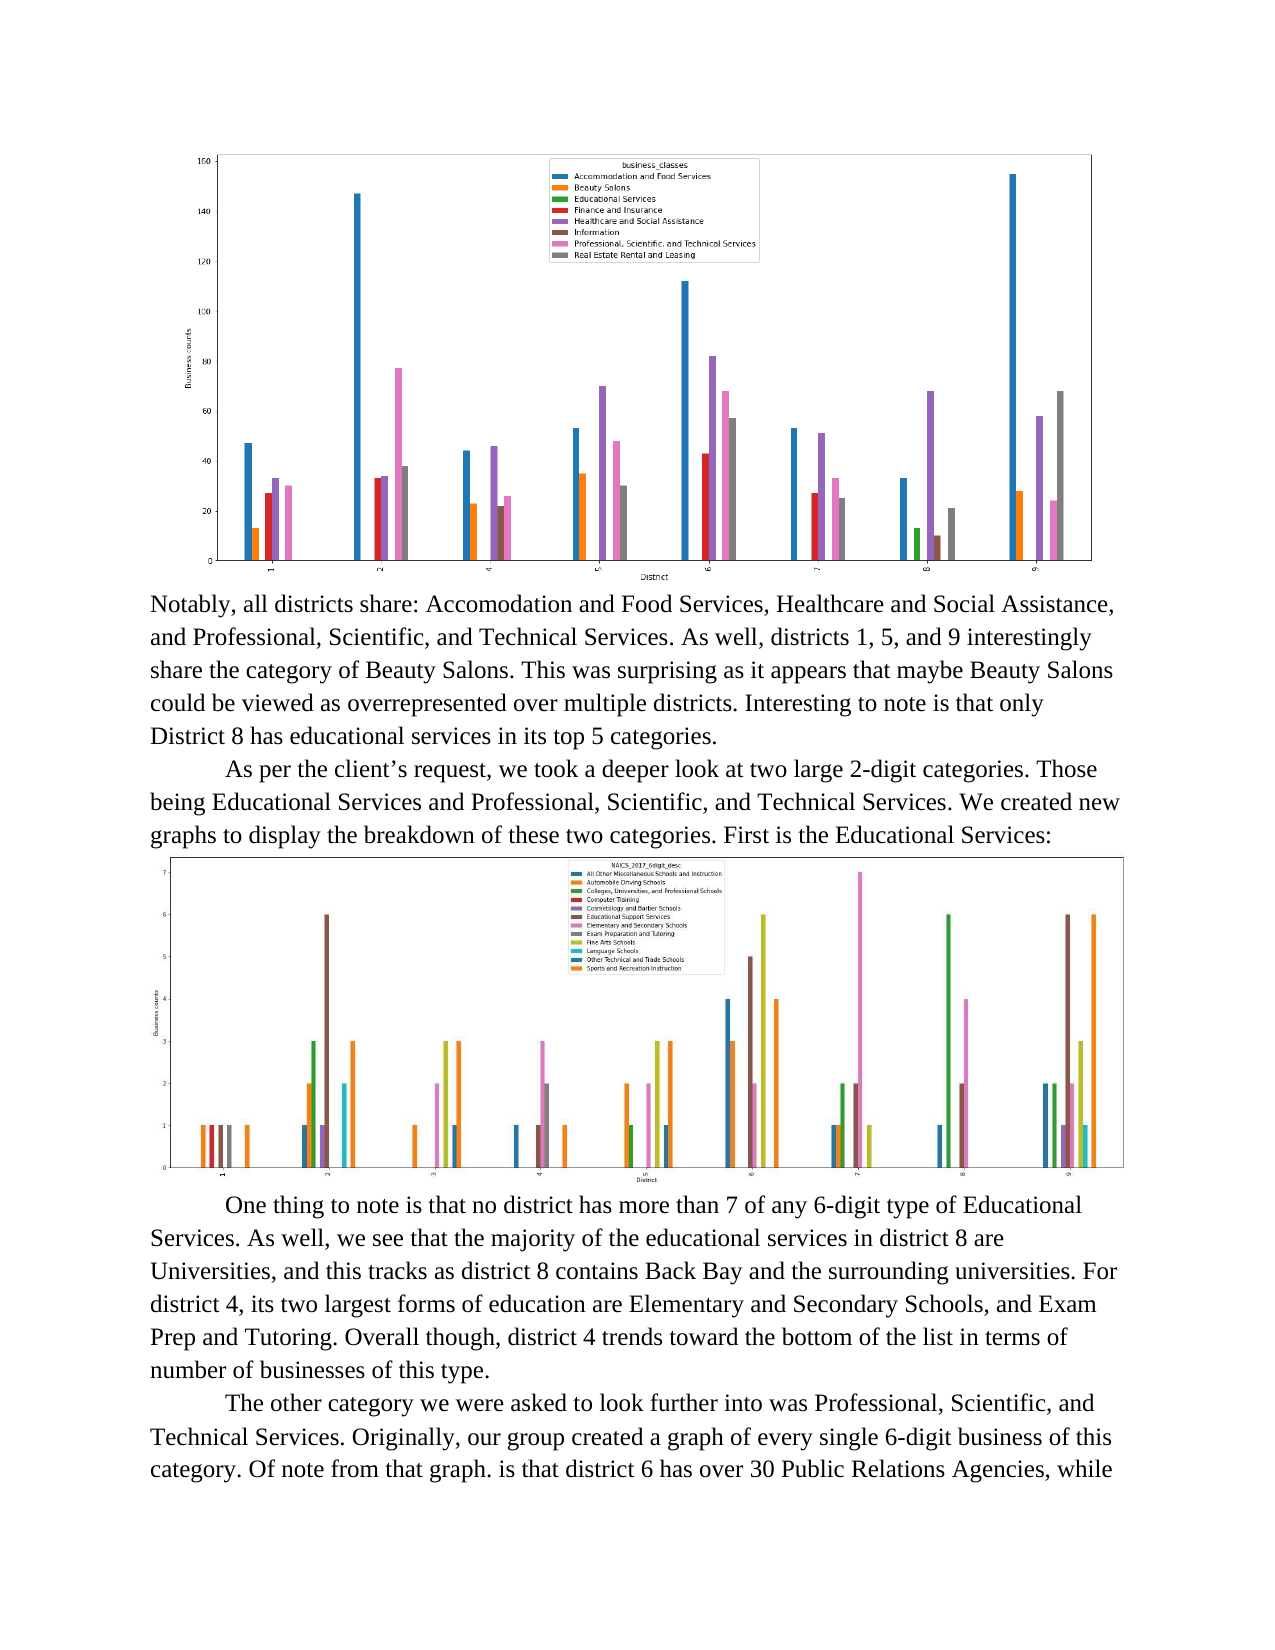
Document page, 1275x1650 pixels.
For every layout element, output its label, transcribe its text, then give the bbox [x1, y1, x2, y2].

picture [180, 150, 1095, 586]
text As per the client’s request, we took a deeper look at two large 2-digit categories. Those being Educational Services and Professional, Scientific, and Technical Services. We created new graphs to display the breakdown of these two categories. First is the Educational Services: [150, 754, 1125, 849]
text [150, 1388, 1125, 1483]
text One thing to note is that no district has more than 7 of any 6-digit type of Educational Services. As well, we see that the majority of the educational services in district 8 are Universities, and this tracks as district 8 contains Back Bay and the surrounding universities. For district 4, its two largest forms of education are Elementary and Secondary Schools, and Exam Prep and Tutoring. Overall though, district 4 trends toward the bottom of the list in terms of number of businesses of this type. [150, 1190, 1125, 1384]
picture [150, 853, 1125, 1187]
text Notably, all districts share: Accomodation and Food Services, Healthcare and Social Assistance, and Professional, Scientific, and Technical Services. As well, districts 1, 5, and 9 interestingly share the category of Beauty Salons. This was surprising as it appears that maybe Beauty Salons could be viewed as overrepresented over multiple districts. Interesting to note is that only District 8 has educational services in its top 5 categories. [150, 589, 1125, 750]
